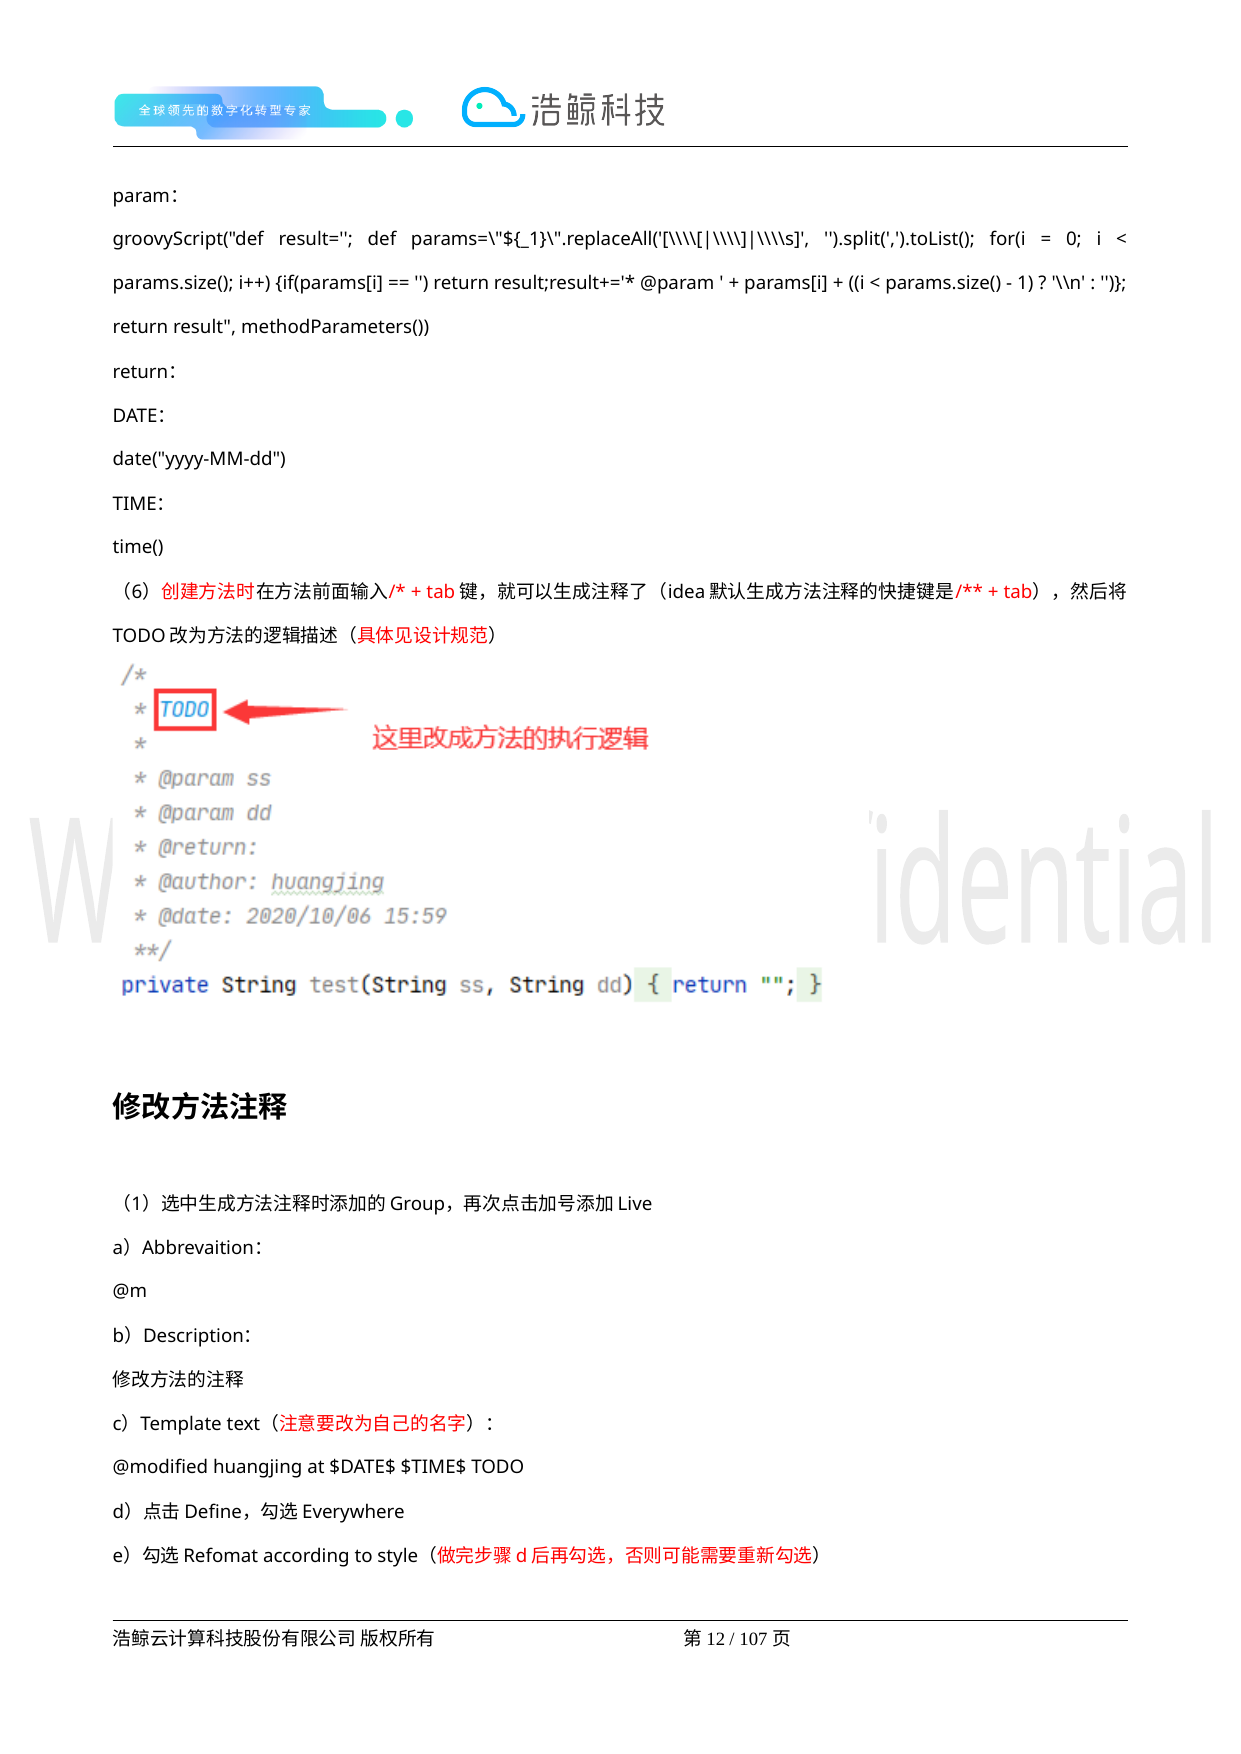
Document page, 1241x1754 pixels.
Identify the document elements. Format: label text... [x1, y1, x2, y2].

picture [423, 70, 668, 144]
subtitle 修改方法注释 [112, 1082, 1128, 1126]
text a）Abbrevaition： @m [112, 1224, 1128, 1312]
picture [112, 81, 417, 144]
text （1）选中生成方法注释时添加的Group，再次点击加号添加Live [112, 1180, 1128, 1224]
picture [112, 656, 869, 1010]
